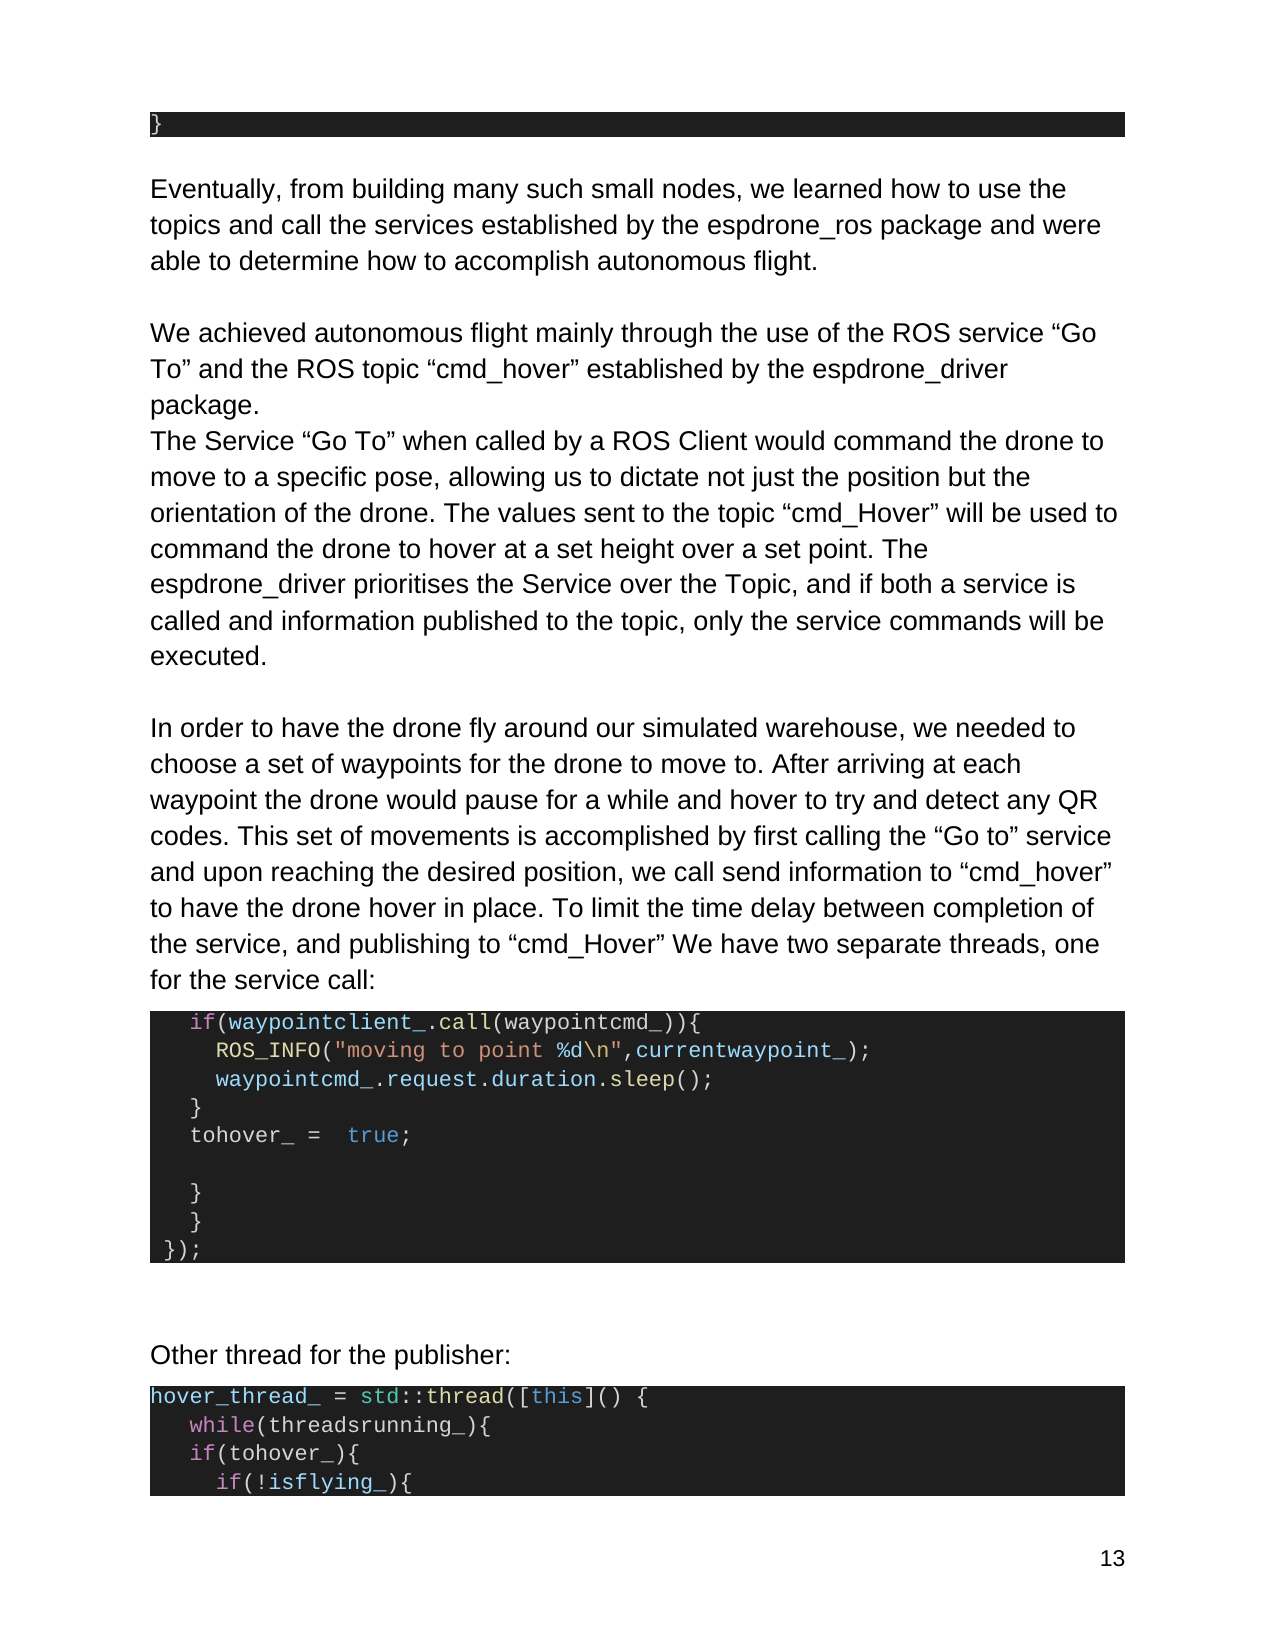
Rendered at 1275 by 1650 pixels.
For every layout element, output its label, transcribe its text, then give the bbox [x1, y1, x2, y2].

text if(tohover_){ [150, 1442, 1125, 1467]
text We achieved autonomous flight mainly through the use of the ROS service “Go To” and the ROS topic “cmd_hover” established by the espdrone_driver package. [150, 317, 1125, 420]
text In order to have the drone fly around our simulated warehouse, we needed to choose a set of waypoints for the drone to move to. After arriving at each waypoint the drone would pause for a while and hover to try and detect any QR codes. This set of movements is accomplished by first calling the “Go to” service and upon reaching the desired position, we call send information to “cmd_hover” to have the drone hover in place. To limit the time delay between completion of the service, and publishing to “cmd_Hover” We have two separate threads, one for the service call: [150, 712, 1125, 995]
text while(threadsrunning_){ [150, 1414, 1125, 1439]
text waypointcmd_.request.duration.sleep(); [150, 1068, 1125, 1092]
text }); [150, 1238, 1125, 1263]
text } [150, 1096, 1125, 1121]
text Other thread for the publisher: [150, 1339, 1125, 1370]
text if(!isflying_){ [150, 1471, 1125, 1496]
text tohover_ = true; [150, 1124, 1125, 1149]
text } [150, 1210, 1125, 1235]
text if(waypointclient_.call(waypointcmd_)){ [150, 1011, 1125, 1036]
text } [150, 1181, 1125, 1206]
text hover_thread_ = std::thread([this]() { [150, 1386, 1125, 1410]
text The Service “Go To” when called by a ROS Client would command the drone to move to a specific pose, allowing us to dictate not just the position but the orientation of the drone. The values sent to the topic “cmd_Hover” will be used to command the drone to hover at a set height over a set point. The espdrone_driver prioritises the Service over the Topic, and if both a service is called and information published to the topic, only the service commands will be executed. [150, 425, 1125, 672]
text } [150, 112, 1125, 137]
text Eventually, from building many such small nodes, we learned how to use the topics and call the services established by the espdrone_ros package and were able to determine how to accomplish autonomous flight. [150, 173, 1125, 276]
text ROS_INFO("moving to point %d\n",currentwaypoint_); [150, 1039, 1125, 1064]
